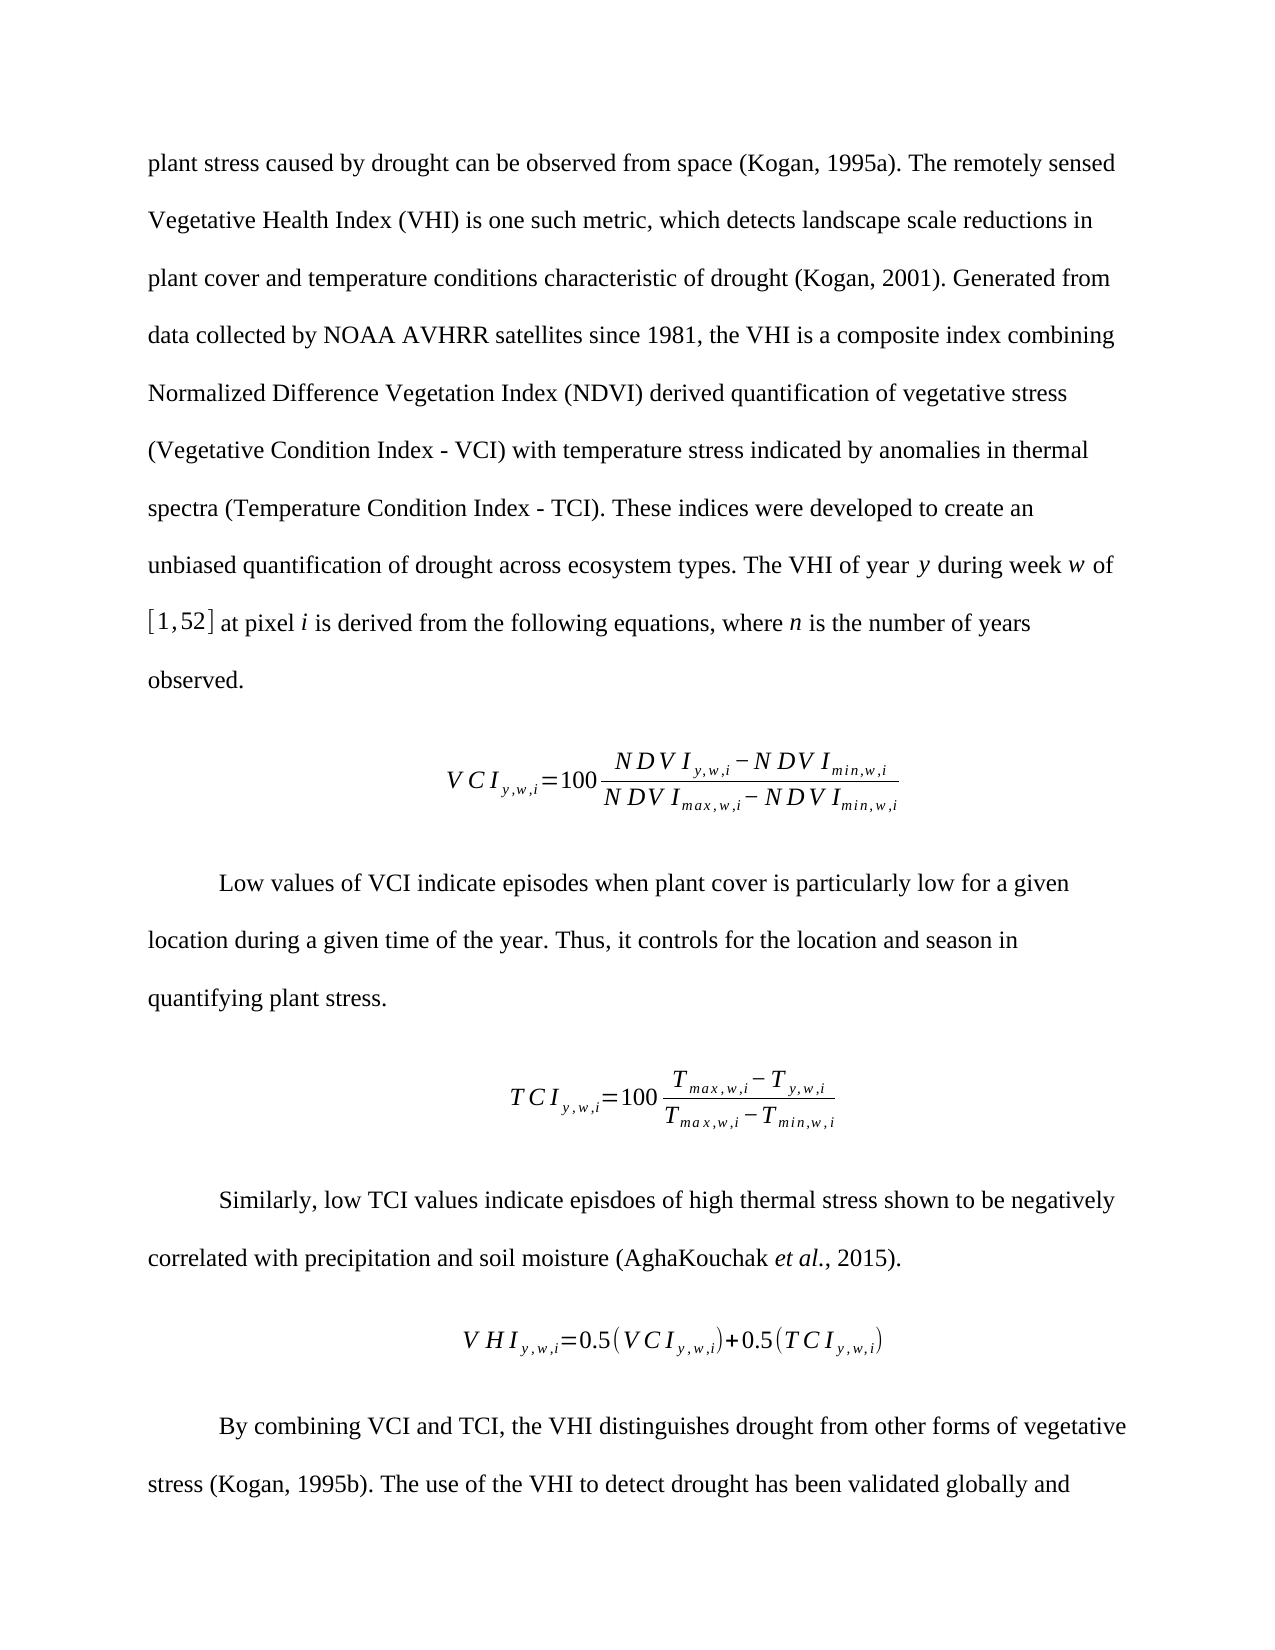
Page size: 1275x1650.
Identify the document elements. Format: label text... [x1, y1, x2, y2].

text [148, 148, 1127, 694]
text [148, 1411, 1127, 1497]
text Low values of VCI indicate episodes when plant cover is particularly low for a given location during a given time of the year. Thus, it controls for the location and season in quantifying plant stress. [148, 868, 1127, 1012]
text Similarly, low TCI values indicate episdoes of high thermal stress shown to be negatively correlated with precipitation and soil moisture (AghaKouchak et al., 2015). [148, 1185, 1127, 1272]
